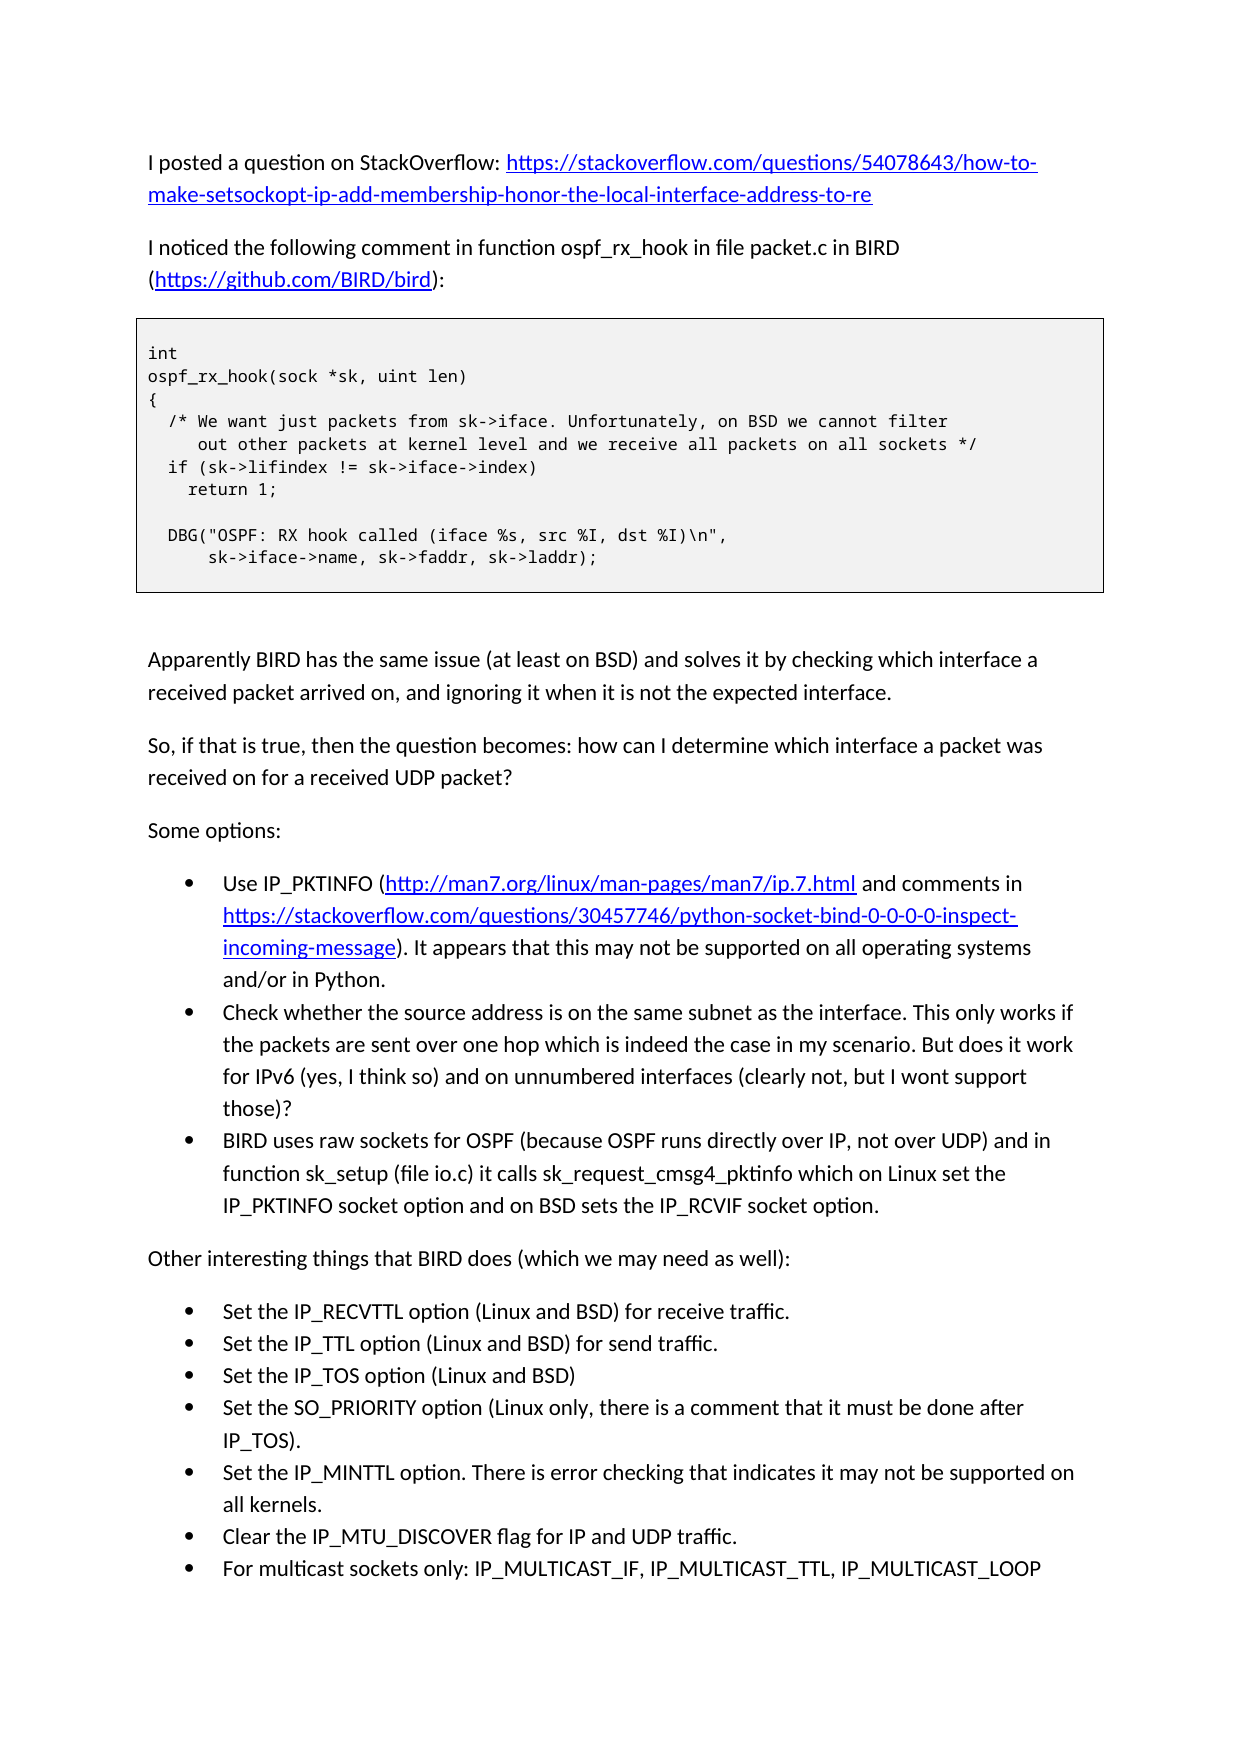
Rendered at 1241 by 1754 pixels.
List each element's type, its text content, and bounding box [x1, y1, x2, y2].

text I posted a question on StackOverflow: https://stackoverflow.com/questions/54078643/how-to-make-setsockopt-ip-add-membership-honor-the-local-interface-address-to-re [148, 148, 1093, 208]
list Set the IP_RECVTTL option (Linux and BSD) for receive traffic. [185, 1297, 1093, 1325]
text So, if that is true, then the question becomes: how can I determine which interface a packet was received on for a received UDP packet? [148, 731, 1093, 791]
list BIRD uses raw sockets for OSPF (because OSPF runs directly over IP, not over UDP) and in function sk_setup (file io.c) it calls sk_request_cmsg4_pktinfo which on Linux set the IP_PKTINFO socket option and on BSD sets the IP_RCVIF socket option. [185, 1127, 1093, 1219]
list For multicast sockets only: IP_MULTICAST_IF, IP_MULTICAST_TTL, IP_MULTICAST_LOOP [185, 1554, 1093, 1582]
list Set the IP_MINTTL option. There is error checking that indicates it may not be supported on all kernels. [185, 1458, 1093, 1518]
list Use IP_PKTINFO (http://man7.org/linux/man-pages/man7/ip.7.html and comments in https://stackoverflow.com/questions/30457746/python-socket-bind-0-0-0-0-inspect-incoming-message). It appears that this may not be supported on all operating systems and/or in Python. [185, 869, 1093, 994]
text I noticed the following comment in function ospf_rx_hook in file packet.c in BIRD (https://github.com/BIRD/bird): [148, 233, 1093, 293]
list Set the IP_TOS option (Linux and BSD) [185, 1361, 1093, 1389]
list Clear the IP_MTU_DISCOVER flag for IP and UDP traffic. [185, 1522, 1093, 1550]
text Other interesting things that BIRD does (which we may need as well): [148, 1244, 1093, 1272]
list Check whether the source address is on the same subnet as the interface. This only works if the packets are sent over one hop which is indeed the case in my scenario. But does it work for IPv6 (yes, I think so) and on unnumbered interfaces (clearly not, but I wont support those)? [185, 998, 1093, 1122]
text Some options: [148, 816, 1093, 844]
text Apparently BIRD has the same issue (at least on BSD) and solves it by checking which interface a received packet arrived on, and ignoring it when it is not the expected interface. [148, 646, 1093, 706]
list Set the SO_PRIORITY option (Linux only, there is a comment that it must be done after IP_TOS). [185, 1393, 1093, 1454]
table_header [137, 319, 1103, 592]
list Set the IP_TTL option (Linux and BSD) for send traffic. [185, 1329, 1093, 1357]
